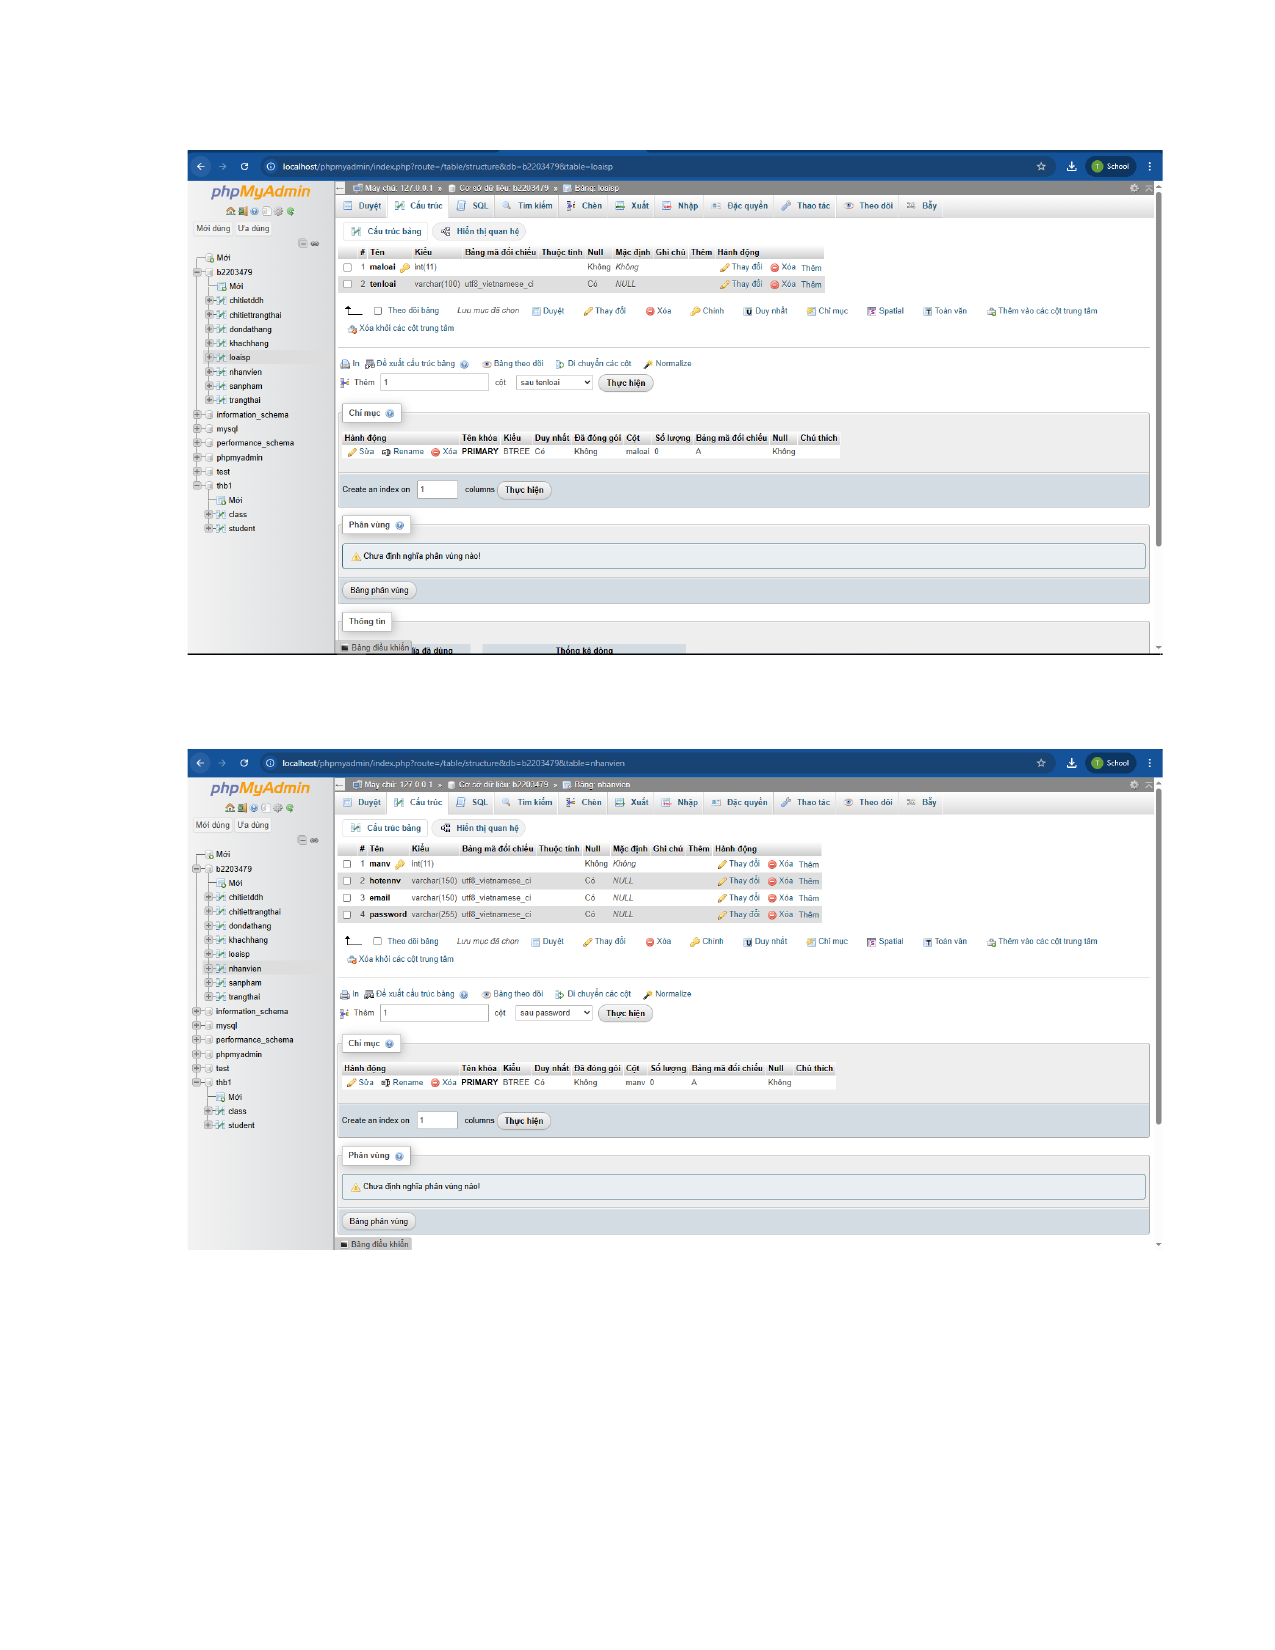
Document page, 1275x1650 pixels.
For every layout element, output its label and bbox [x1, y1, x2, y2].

picture [187, 150, 1163, 655]
picture [187, 749, 1163, 1250]
